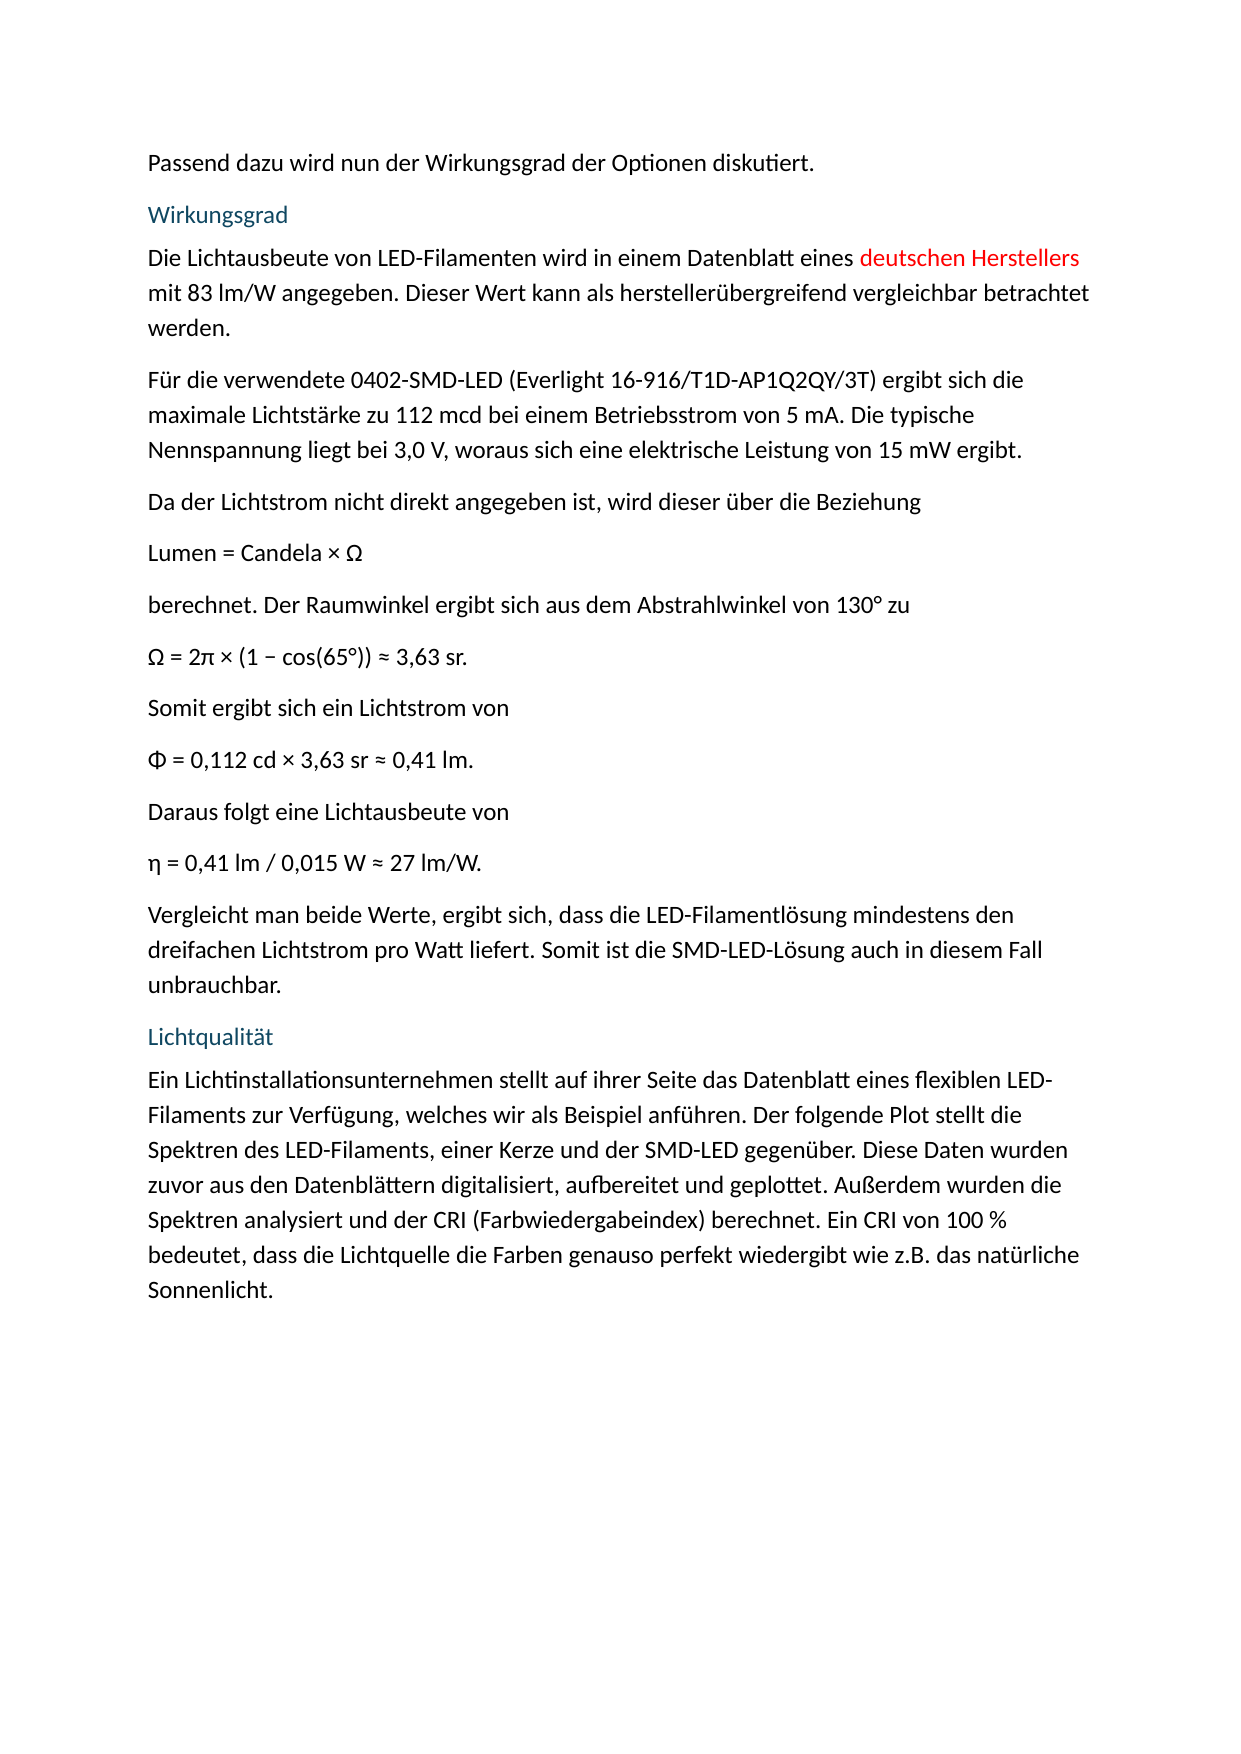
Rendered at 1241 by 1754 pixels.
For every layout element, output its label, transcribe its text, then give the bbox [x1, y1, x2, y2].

text Vergleicht man beide Werte, ergibt sich, dass die LED-Filamentlösung mindestens den dreifachen Lichtstrom pro Watt liefert. Somit ist die SMD-LED-Lösung auch in diesem Fall unbrauchbar. [148, 899, 1093, 1000]
text Ω = 2π × (1 − cos(65°)) ≈ 3,63 sr. [148, 641, 1093, 671]
subtitle Wirkungsgrad [148, 199, 1093, 230]
text Passend dazu wird nun der Wirkungsgrad der Optionen diskutiert. [148, 148, 1093, 178]
text berechnet. Der Raumwinkel ergibt sich aus dem Abstrahlwinkel von 130° zu [148, 589, 1093, 620]
text Lumen = Candela × Ω [148, 538, 1093, 568]
text Für die verwendete 0402-SMD-LED (Everlight 16-916/T1D-AP1Q2QY/3T) ergibt sich die maximale Lichtstärke zu 112 mcd bei einem Betriebsstrom von 5 mA. Die typische Nennspannung liegt bei 3,0 V, woraus sich eine elektrische Leistung von 15 mW ergibt. [148, 364, 1093, 465]
text Φ = 0,112 cd × 3,63 sr ≈ 0,41 lm. [148, 744, 1093, 775]
text Somit ergibt sich ein Lichtstrom von [148, 693, 1093, 723]
text η = 0,41 lm / 0,015 W ≈ 27 lm/W. [148, 848, 1093, 878]
text Da der Lichtstrom nicht direkt angegeben ist, wird dieser über die Beziehung [148, 486, 1093, 516]
subtitle Lichtqualität [148, 1021, 1093, 1051]
text Daraus folgt eine Lichtausbeute von [148, 796, 1093, 826]
text Die Lichtausbeute von LED-Filamenten wird in einem Datenblatt eines deutschen Herstellers mit 83 lm/W angegeben. Dieser Wert kann als herstellerübergreifend vergleichbar betrachtet werden. [148, 243, 1093, 343]
text Ein Lichtinstallationsunternehmen stellt auf ihrer Seite das Datenblatt eines flexiblen LED-Filaments zur Verfügung, welches wir als Beispiel anführen. Der folgende Plot stellt die Spektren des LED-Filaments, einer Kerze und der SMD-LED gegenüber. Diese Daten wurden zuvor aus den Datenblättern digitalisiert, aufbereitet und geplottet. Außerdem wurden die Spektren analysiert und der CRI (Farbwiedergabeindex) berechnet. Ein CRI von 100 % bedeutet, dass die Lichtquelle die Farben genauso perfekt wiedergibt wie z.B. das natürliche Sonnenlicht. [148, 1064, 1093, 1305]
